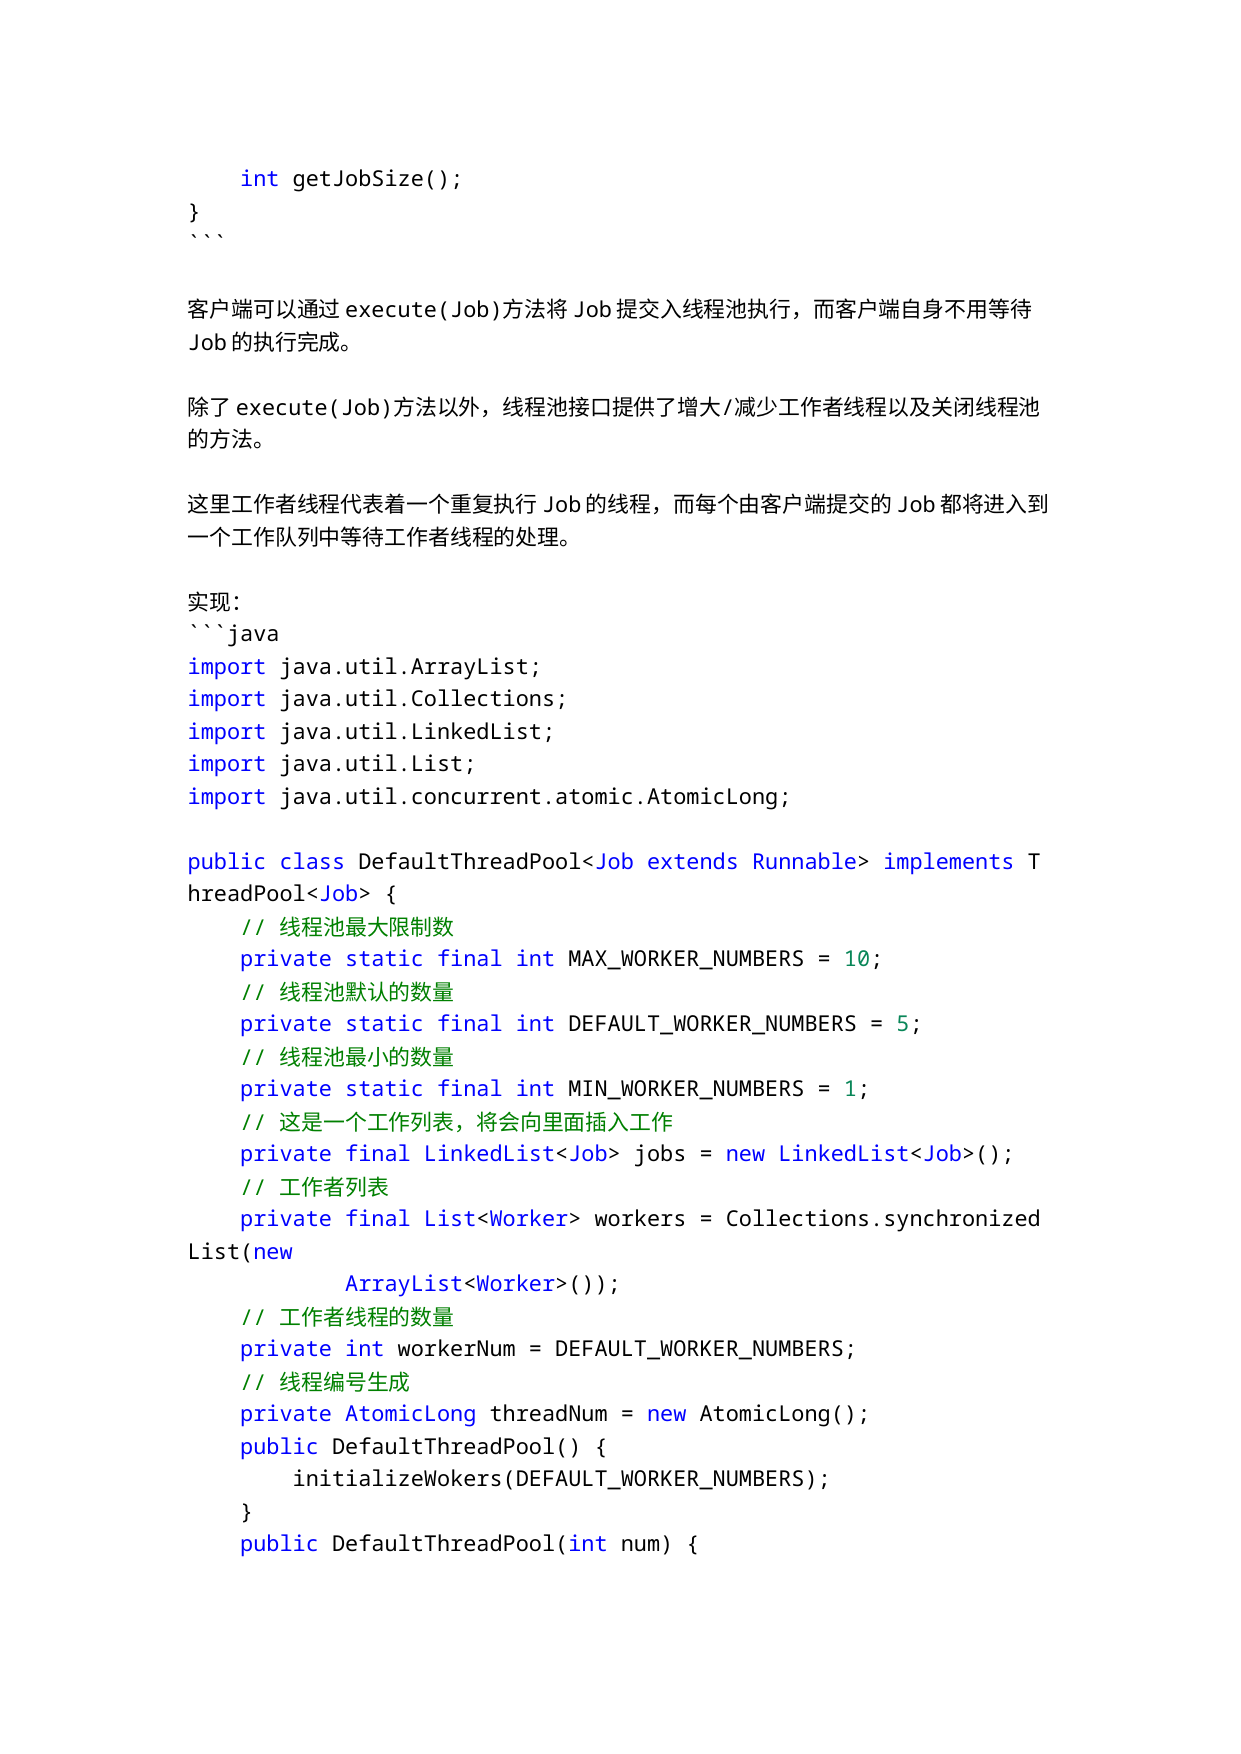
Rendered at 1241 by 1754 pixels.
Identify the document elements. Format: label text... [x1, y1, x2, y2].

text 这里工作者线程代表着一个重复执行Job的线程，而每个由客户端提交的Job都将进入到一个工作队列中等待工作者线程的处理。 [187, 487, 1053, 552]
text // 工作者列表 [187, 1169, 1053, 1202]
text import java.util.LinkedList; [187, 714, 1053, 747]
text import java.util.List; [187, 747, 1053, 779]
text ArrayList<Worker>()); [187, 1267, 1053, 1299]
text import java.util.ArrayList; [187, 649, 1053, 682]
text 客户端可以通过execute(Job)方法将Job提交入线程池执行，而客户端自身不用等待Job的执行完成。 [187, 292, 1053, 357]
text import java.util.concurrent.atomic.AtomicLong; [187, 779, 1053, 812]
text } [187, 194, 1053, 227]
text private int workerNum = DEFAULT_WORKER_NUMBERS; [187, 1332, 1053, 1364]
text ``` [187, 227, 1053, 259]
text } [187, 1494, 1053, 1527]
text public class DefaultThreadPool<Job extends Runnable> implements ThreadPool<Job> { [187, 844, 1053, 909]
text private AtomicLong threadNum = new AtomicLong(); [187, 1397, 1053, 1429]
text private static final int MAX_WORKER_NUMBERS = 10; [187, 942, 1053, 974]
text private static final int DEFAULT_WORKER_NUMBERS = 5; [187, 1007, 1053, 1039]
text 实现： [187, 584, 1053, 617]
text public DefaultThreadPool() { [187, 1429, 1053, 1462]
text 除了execute(Job)方法以外，线程池接口提供了增大/减少工作者线程以及关闭线程池的方法。 [187, 389, 1053, 454]
text // 这是一个工作列表，将会向里面插入工作 [187, 1104, 1053, 1137]
text import java.util.Collections; [187, 682, 1053, 714]
text initializeWokers(DEFAULT_WORKER_NUMBERS); [187, 1462, 1053, 1494]
text // 线程池最小的数量 [187, 1039, 1053, 1072]
text // 线程池最大限制数 [187, 909, 1053, 942]
text int getJobSize(); [187, 162, 1053, 194]
text private final LinkedList<Job> jobs = new LinkedList<Job>(); [187, 1137, 1053, 1169]
text ```java [187, 617, 1053, 649]
text private final List<Worker> workers = Collections.synchronizedList(new [187, 1202, 1053, 1267]
text private static final int MIN_WORKER_NUMBERS = 1; [187, 1072, 1053, 1104]
text // 工作者线程的数量 [187, 1299, 1053, 1332]
text // 线程编号生成 [187, 1364, 1053, 1397]
text // 线程池默认的数量 [187, 974, 1053, 1007]
text public DefaultThreadPool(int num) { [187, 1527, 1053, 1559]
